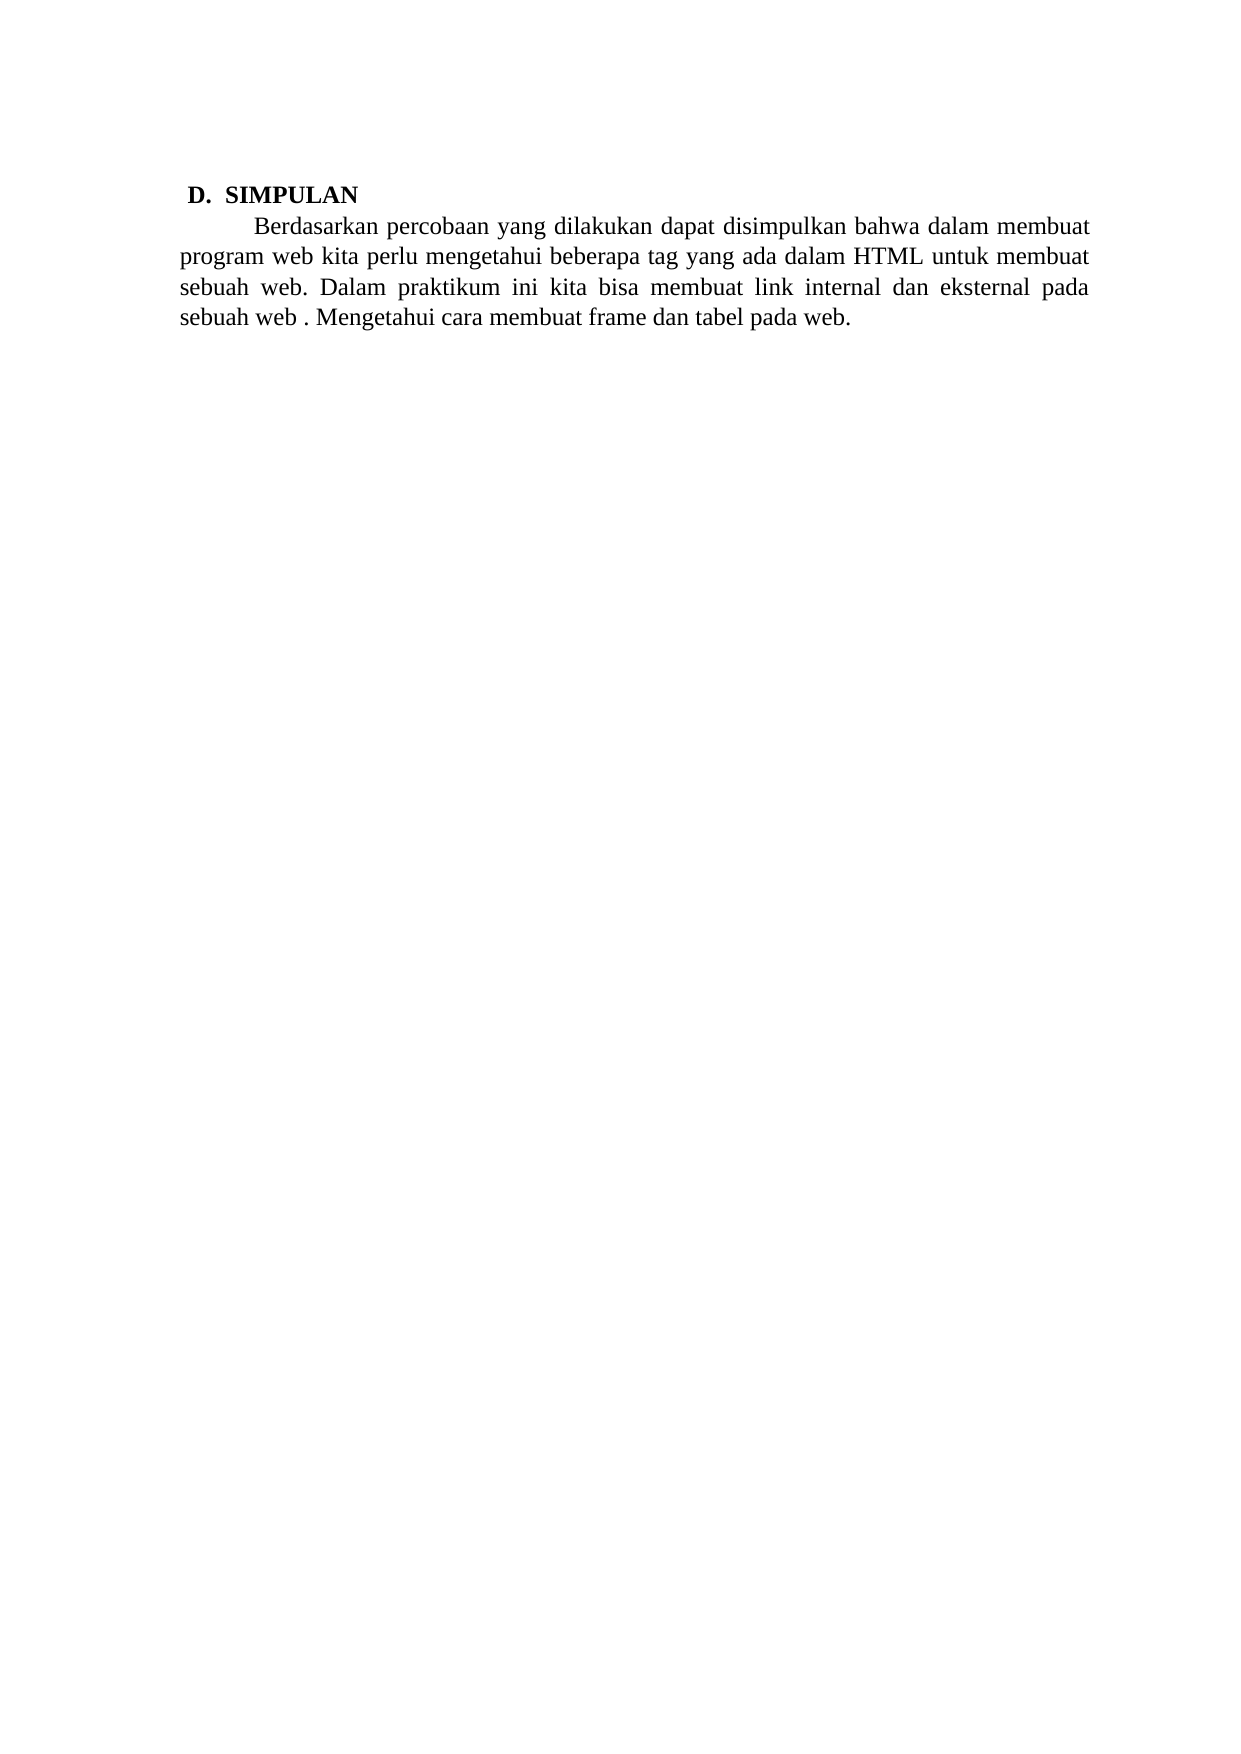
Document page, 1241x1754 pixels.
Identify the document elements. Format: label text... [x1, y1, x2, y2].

list SIMPULAN [187, 180, 1090, 209]
list Berdasarkan percobaan yang dilakukan dapat disimpulkan bahwa dalam membuat program web kita perlu mengetahui beberapa tag yang ada dalam HTML untuk membuat sebuah web. Dalam praktikum ini kita bisa membuat link internal dan eksternal pada sebuah web . Mengetahui cara membuat frame dan tabel pada web. [179, 211, 1090, 331]
